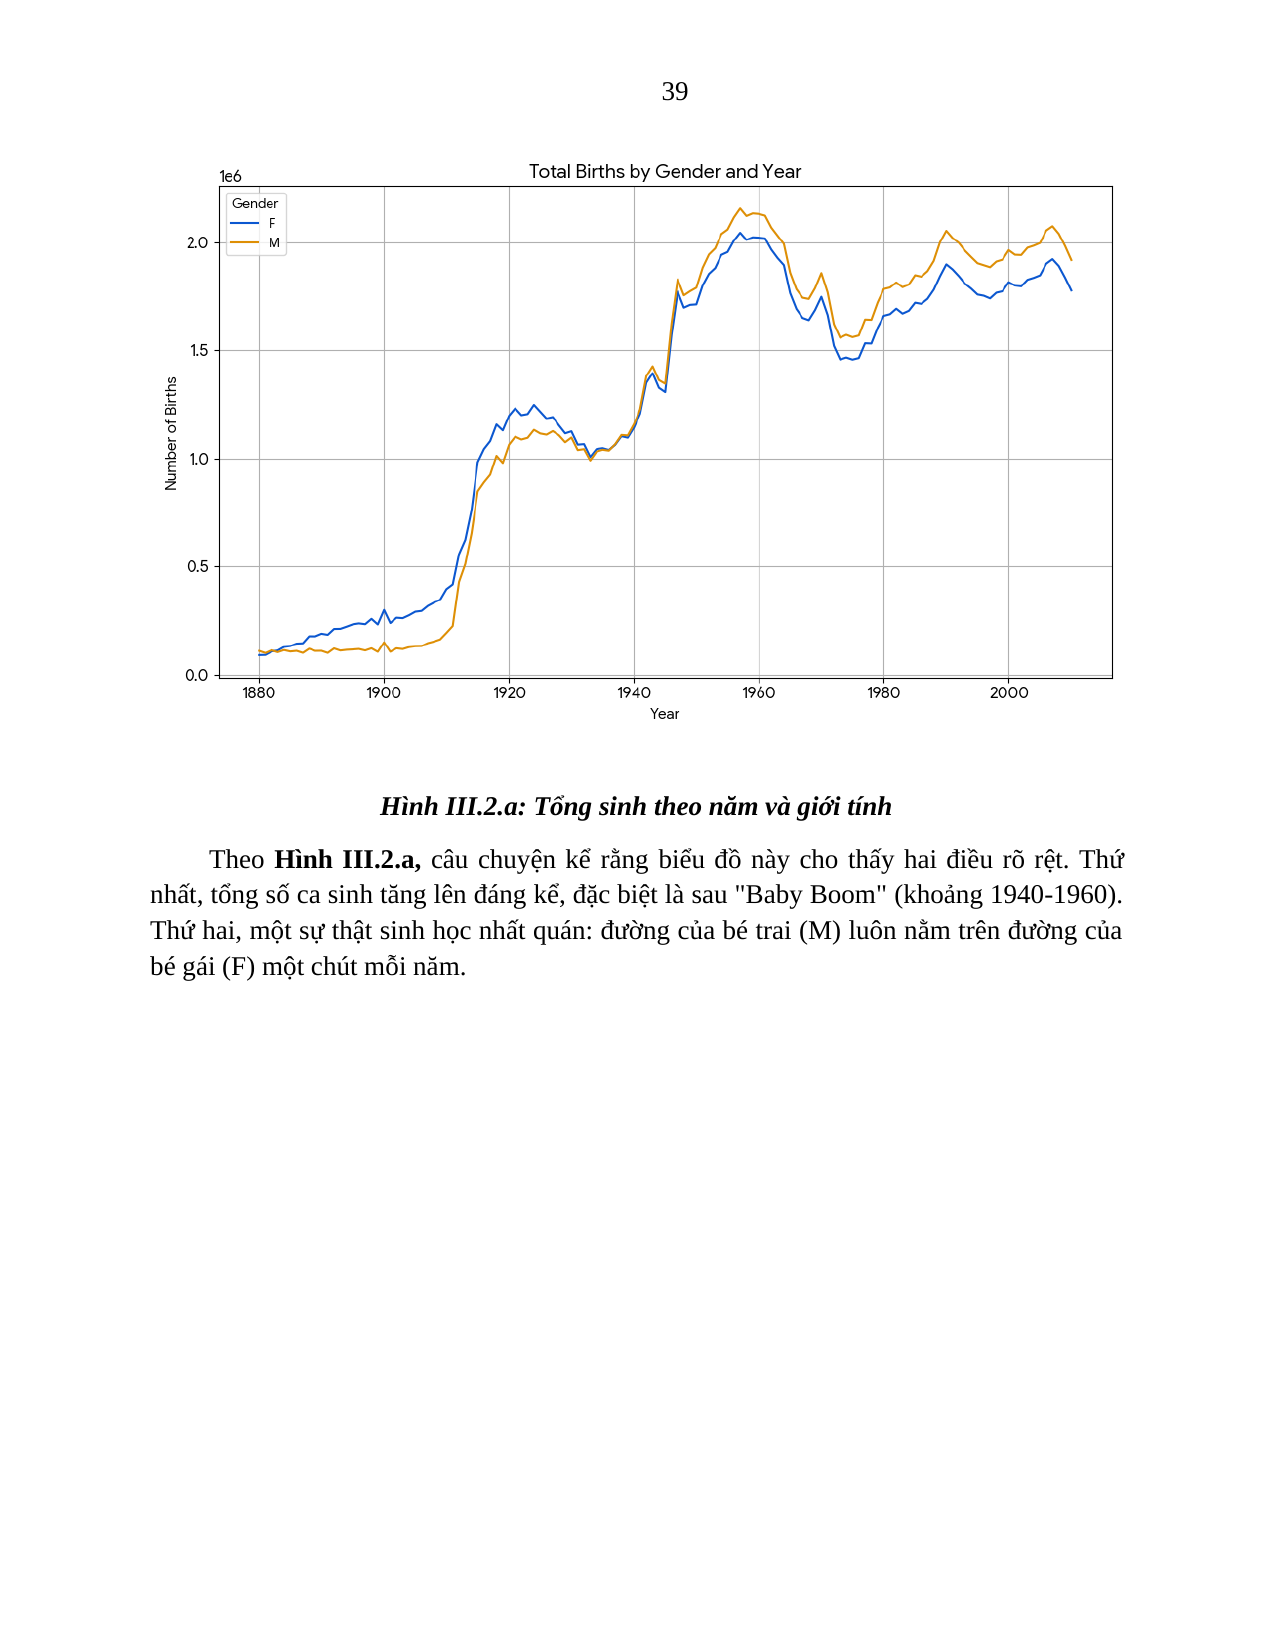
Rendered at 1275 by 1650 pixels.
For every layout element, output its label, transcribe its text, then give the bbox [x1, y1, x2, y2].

picture [150, 150, 1125, 736]
text Theo Hình III.2.a, câu chuyện kể rằng biểu đồ này cho thấy hai điều rõ rệt. Thứ nhất, tổng số ca sinh tăng lên đáng kể, đặc biệt là sau "Baby Boom" (khoảng 1940-1960). Thứ hai, một sự thật sinh học nhất quán: đường của bé trai (M) luôn nằm trên đường của bé gái (F) một chút mỗi năm. [150, 843, 1125, 981]
text Hình III.2.a: Tổng sinh theo năm và giới tính [150, 754, 1125, 821]
